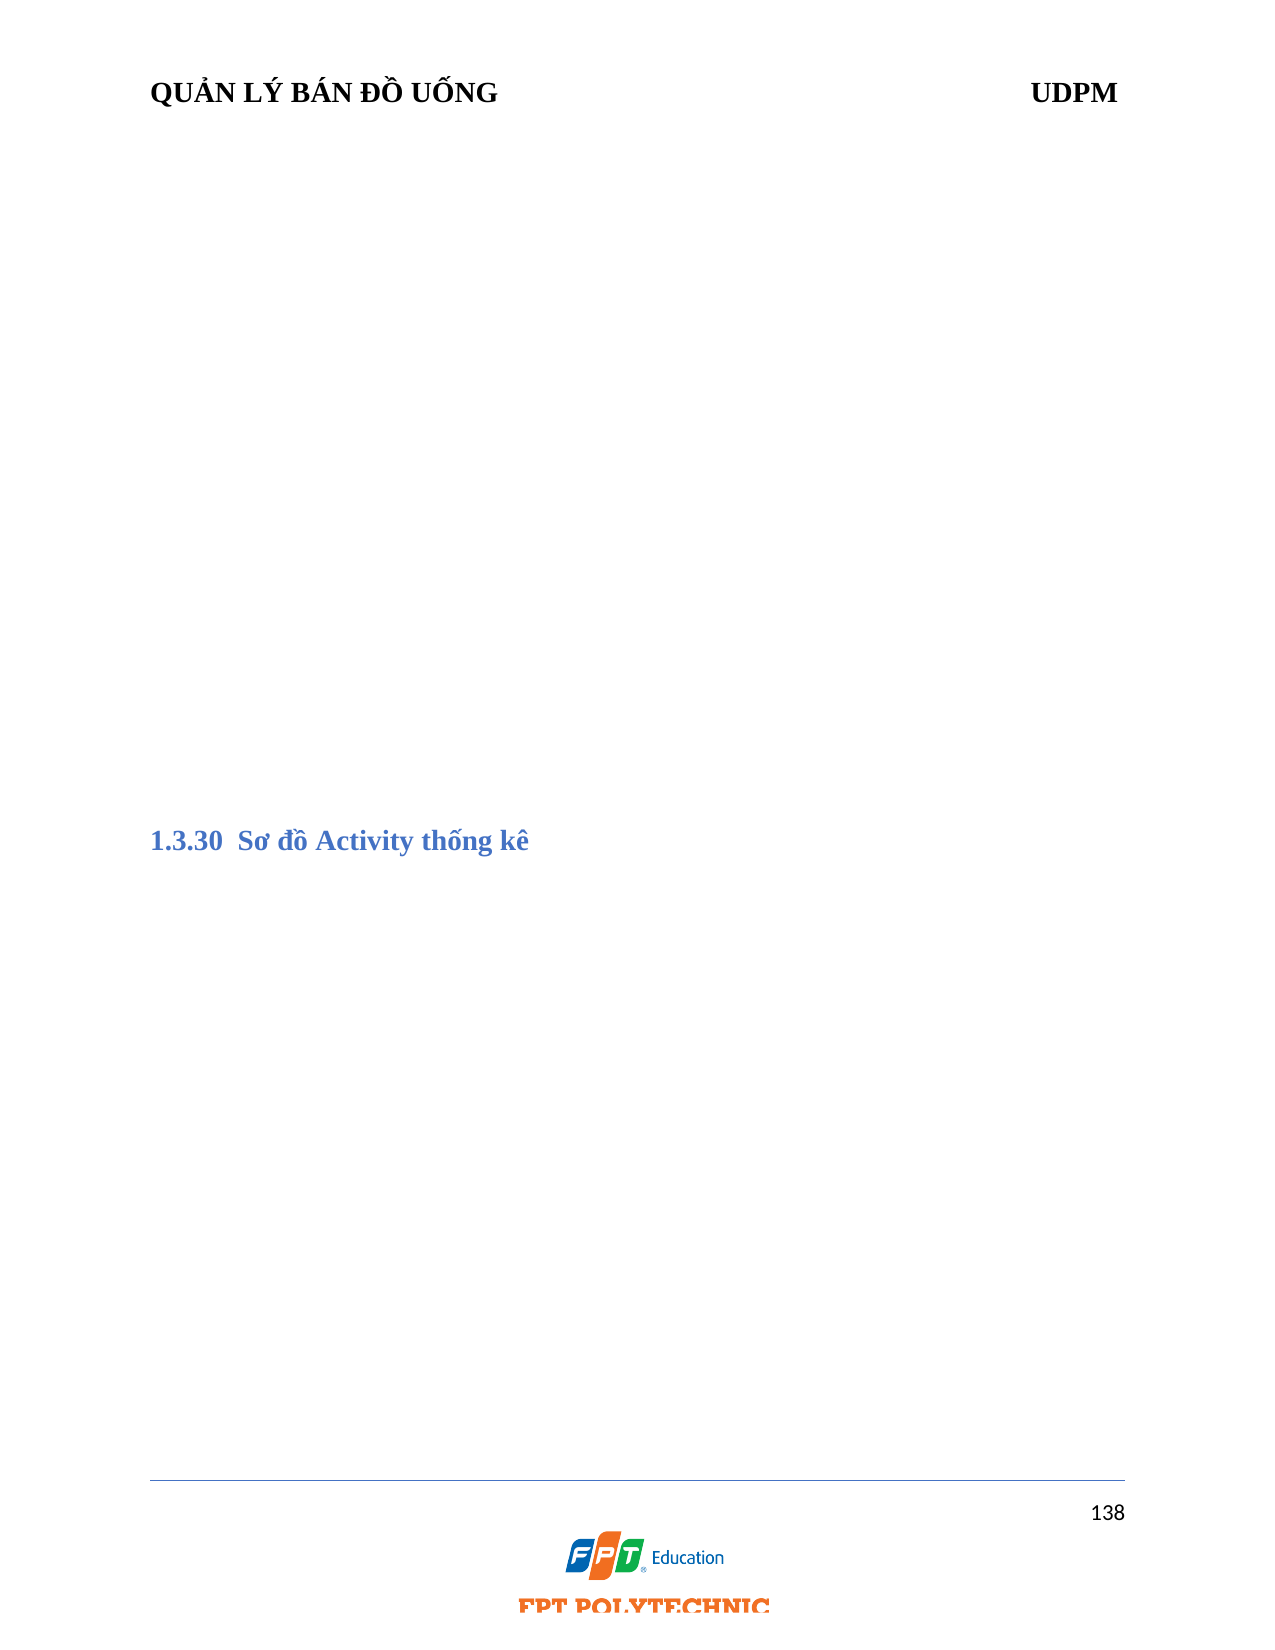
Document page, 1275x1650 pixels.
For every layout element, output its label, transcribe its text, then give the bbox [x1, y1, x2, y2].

subtitle 1.3.30 Sơ đồ Activity thống kê [150, 823, 1125, 856]
picture [518, 1531, 769, 1613]
